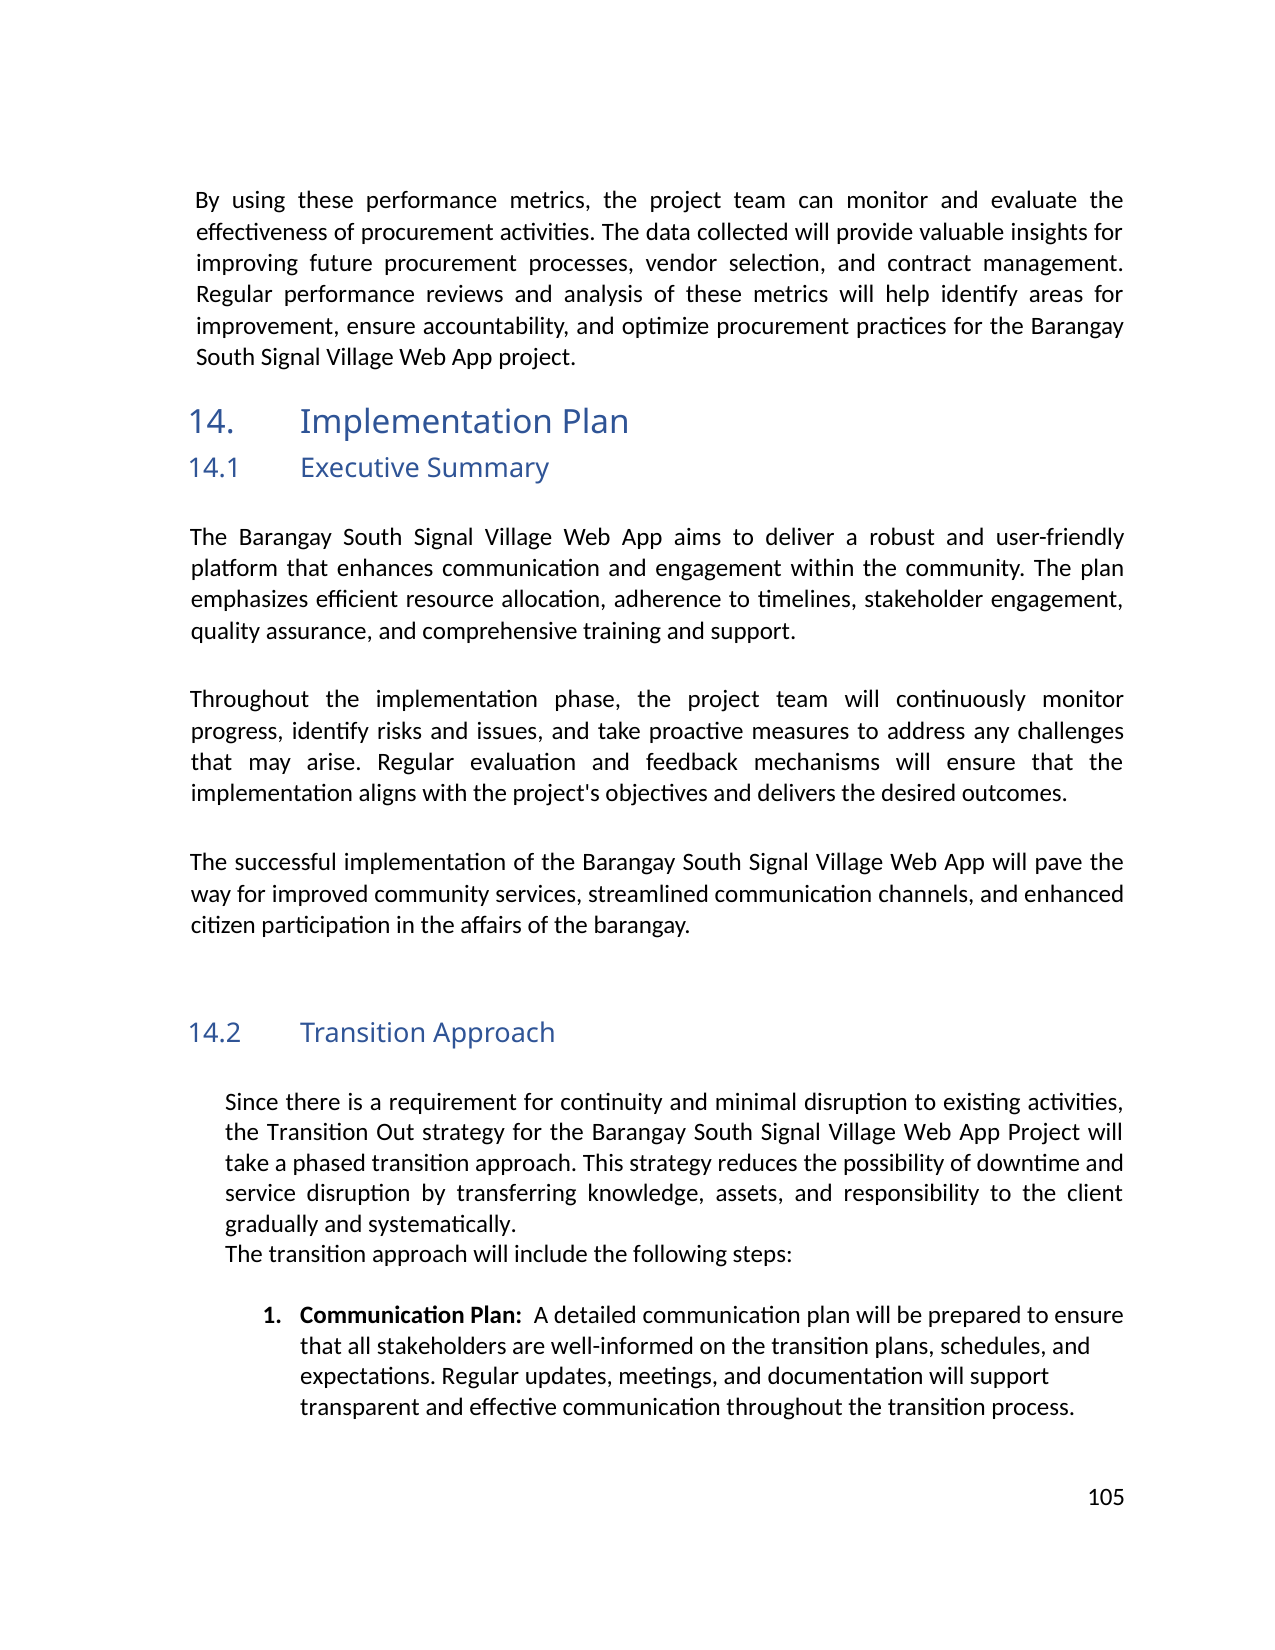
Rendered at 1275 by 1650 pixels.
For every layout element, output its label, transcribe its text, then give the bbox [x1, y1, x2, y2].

text The transition approach will include the following steps: [225, 1238, 1125, 1269]
text Throughout the implementation phase, the project team will continuously monitor progress, identify risks and issues, and take proactive measures to address any challenges that may arise. Regular evaluation and feedback mechanisms will ensure that the implementation aligns with the project's objectives and delivers the desired outcomes. [189, 683, 1125, 808]
text By using these performance metrics, the project team can monitor and evaluate the effectiveness of procurement activities. The data collected will provide valuable insights for improving future procurement processes, vendor selection, and contract management. Regular performance reviews and analysis of these metrics will help identify areas for improvement, ensure accountability, and optimize procurement practices for the Barangay South Signal Village Web App project. [195, 184, 1125, 372]
text The Barangay South Signal Village Web App aims to deliver a robust and user-friendly platform that enhances communication and engagement within the community. The plan emphasizes efficient resource allocation, adherence to timelines, stakeholder engagement, quality assurance, and comprehensive training and support. [189, 521, 1125, 645]
text The successful implementation of the Barangay South Signal Village Web App will pave the way for improved community services, streamlined communication channels, and enhanced citizen participation in the affairs of the barangay. [189, 846, 1125, 939]
subtitle Transition Approach [187, 1013, 1125, 1050]
list Communication Plan: A detailed communication plan will be prepared to ensure that all stakeholders are well-informed on the transition plans, schedules, and expectations. Regular updates, meetings, and documentation will support transparent and effective communication throughout the transition process. [262, 1299, 1125, 1421]
subtitle Executive Summary [187, 448, 1125, 485]
subtitle Implementation Plan [187, 397, 1125, 443]
text Since there is a requirement for continuity and minimal disruption to existing activities, the Transition Out strategy for the Barangay South Signal Village Web App Project will take a phased transition approach. This strategy reduces the possibility of downtime and service disruption by transferring knowledge, assets, and responsibility to the client gradually and systematically. [225, 1086, 1125, 1238]
